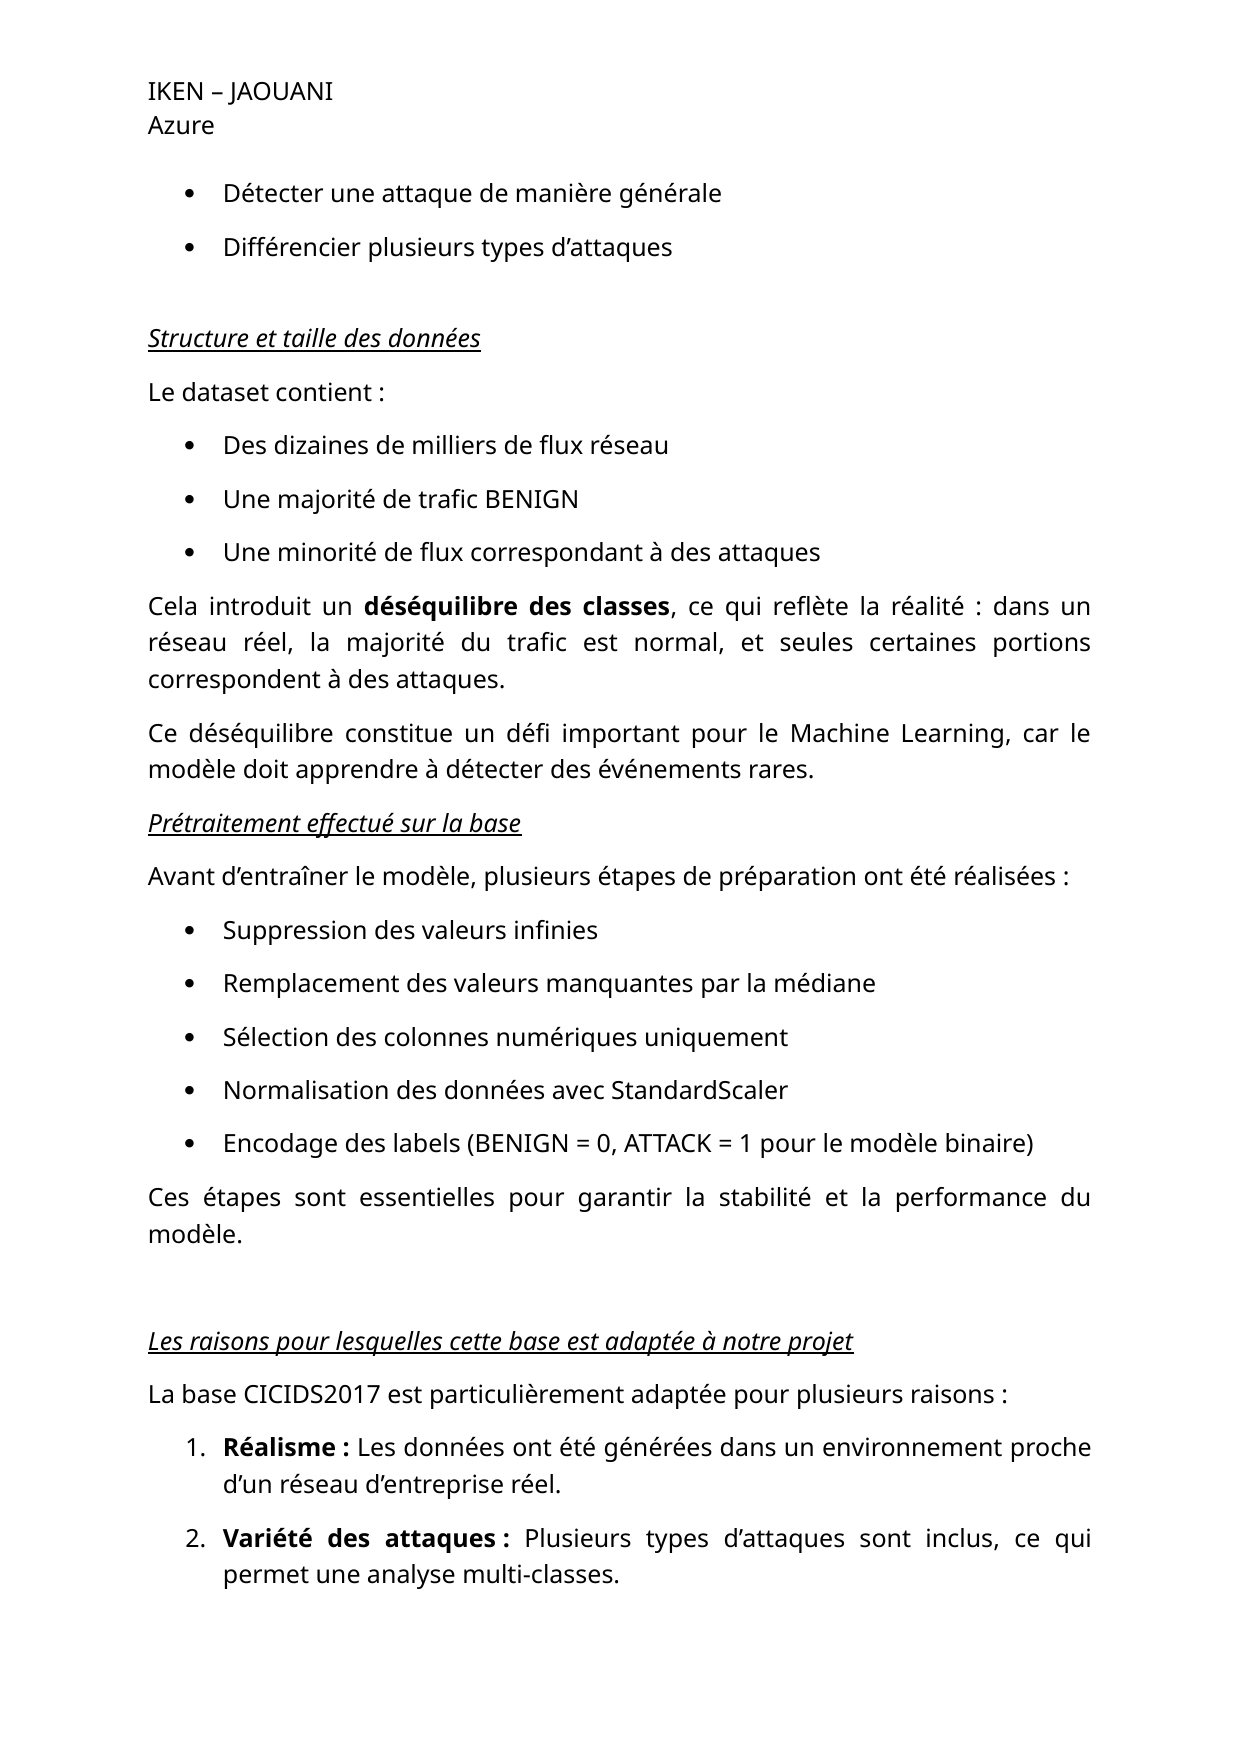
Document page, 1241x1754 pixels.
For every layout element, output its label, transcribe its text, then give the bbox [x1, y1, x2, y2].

text Structure et taille des données [148, 321, 1092, 355]
list Normalisation des données avec StandardScaler [185, 1073, 1092, 1107]
list Une majorité de trafic BENIGN [185, 481, 1092, 515]
list Sélection des colonnes numériques uniquement [185, 1019, 1092, 1053]
text Le dataset contient : [148, 374, 1092, 408]
text Ces étapes sont essentielles pour garantir la stabilité et la performance du modèle. [148, 1179, 1092, 1250]
text Ce déséquilibre constitue un défi important pour le Machine Learning, car le modèle doit apprendre à détecter des événements rares. [148, 715, 1092, 786]
list Des dizaines de milliers de flux réseau [185, 428, 1092, 462]
text Cela introduit un déséquilibre des classes, ce qui reflète la réalité : dans un réseau réel, la majorité du trafic est normal, et seules certaines portions correspondent à des attaques. [148, 588, 1092, 696]
text Avant d’entraîner le modèle, plusieurs étapes de préparation ont été réalisées : [148, 859, 1092, 893]
list Réalisme : Les données ont été générées dans un environnement proche d’un réseau d’entreprise réel. [185, 1430, 1092, 1501]
list Une minorité de flux correspondant à des attaques [185, 535, 1092, 569]
list Remplacement des valeurs manquantes par la médiane [185, 966, 1092, 1000]
list Variété des attaques : Plusieurs types d’attaques sont inclus, ce qui permet une analyse multi-classes. [185, 1520, 1092, 1591]
list Différencier plusieurs types d’attaques [185, 229, 1092, 263]
list Encodage des labels (BENIGN = 0, ATTACK = 1 pour le modèle binaire) [185, 1126, 1092, 1160]
list Détecter une attaque de manière générale [185, 176, 1092, 210]
text La base CICIDS2017 est particulièrement adaptée pour plusieurs raisons : [148, 1377, 1092, 1411]
list Suppression des valeurs infinies [185, 912, 1092, 946]
text Les raisons pour lesquelles cette base est adaptée à notre projet [148, 1323, 1092, 1357]
text Prétraitement effectué sur la base [148, 805, 1092, 839]
